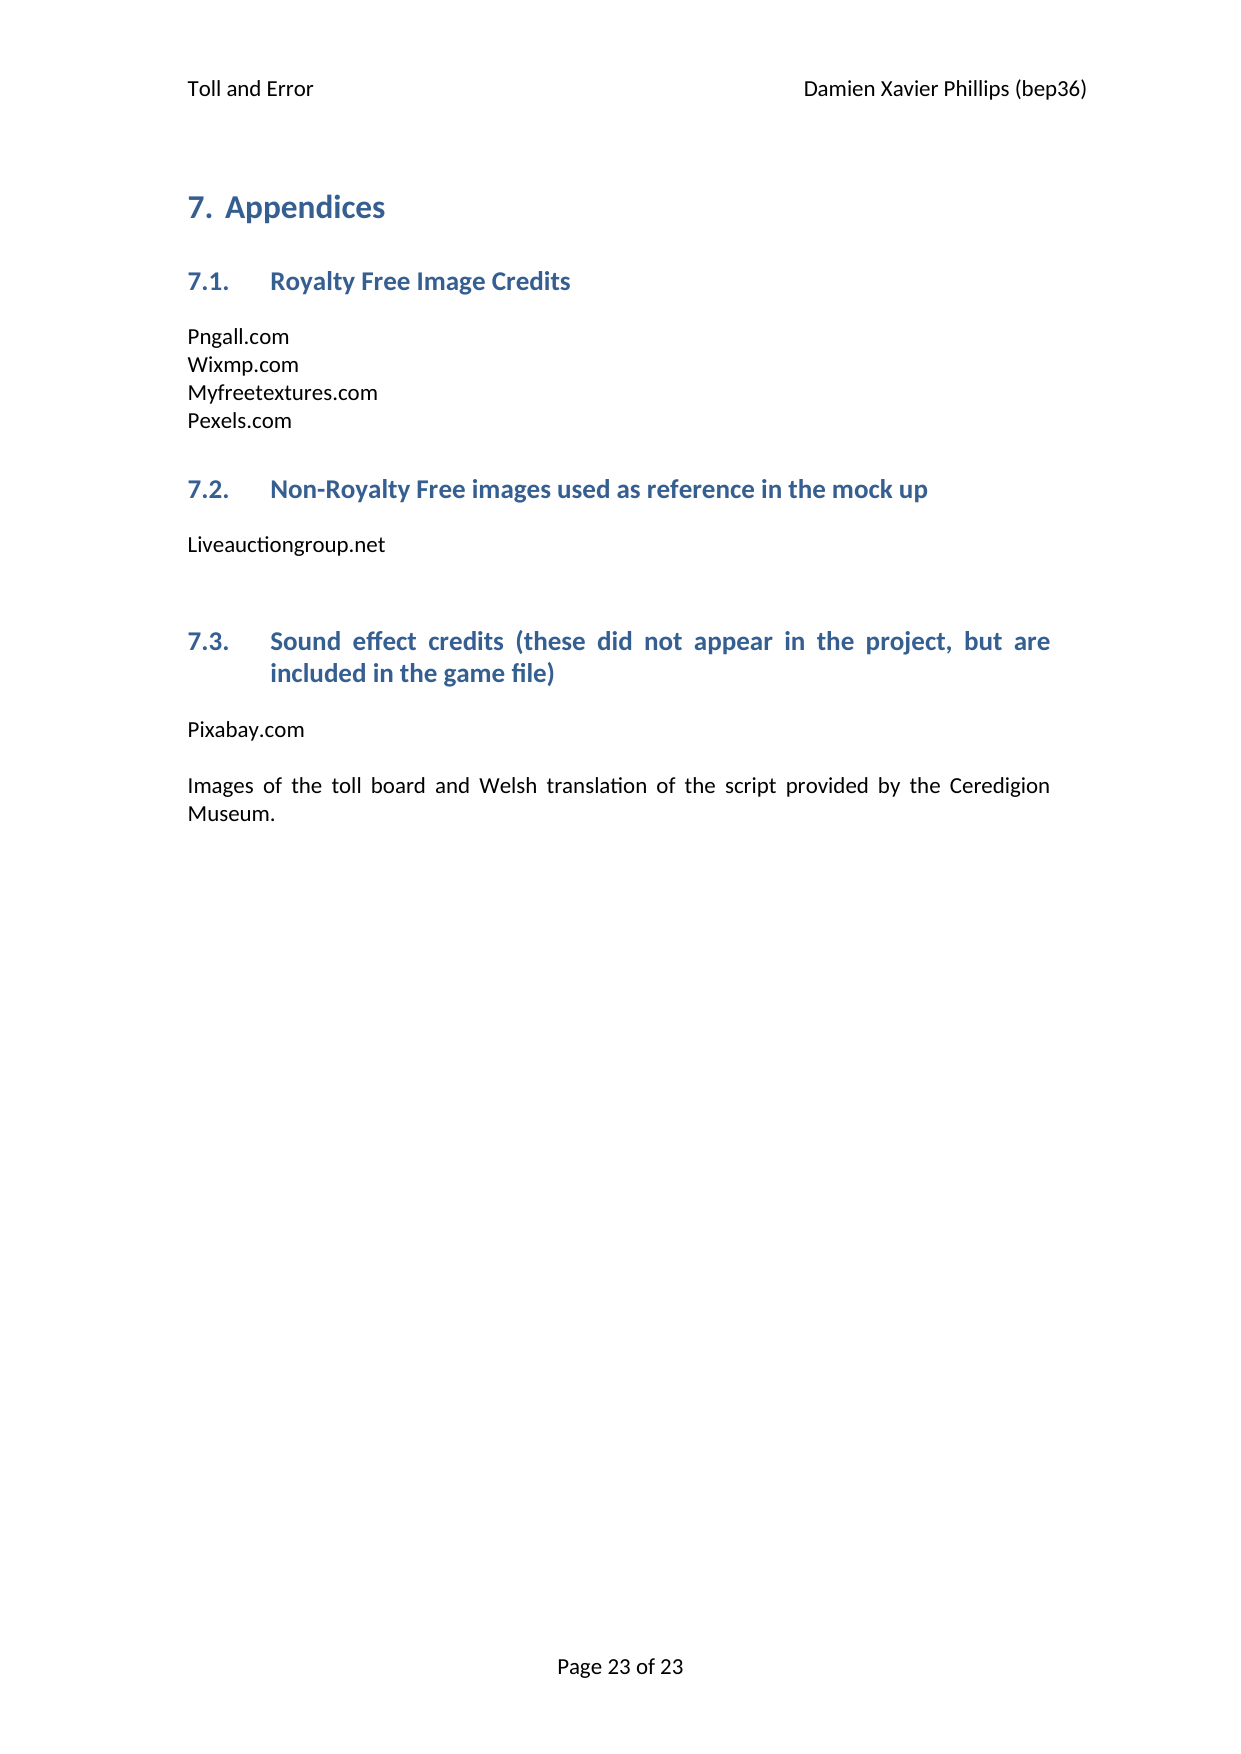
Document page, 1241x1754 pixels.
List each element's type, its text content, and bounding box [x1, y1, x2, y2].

text Wixmp.com [187, 351, 1053, 378]
text Pixabay.com [187, 715, 1053, 743]
subtitle Appendices [187, 186, 1053, 227]
text Myfreetextures.com [187, 378, 1053, 407]
text Pngall.com [187, 322, 1053, 351]
subtitle Royalty Free Image Credits [187, 264, 1053, 297]
text Liveauctiongroup.net [187, 530, 1053, 558]
text Pexels.com [187, 407, 1053, 434]
subtitle Sound effect credits (these did not appear in the project, but are included in the game file) [187, 624, 1053, 690]
subtitle Non-Royalty Free images used as reference in the mock up [187, 472, 1053, 505]
text Images of the toll board and Welsh translation of the script provided by the Ceredigion Museum. [187, 771, 1053, 827]
